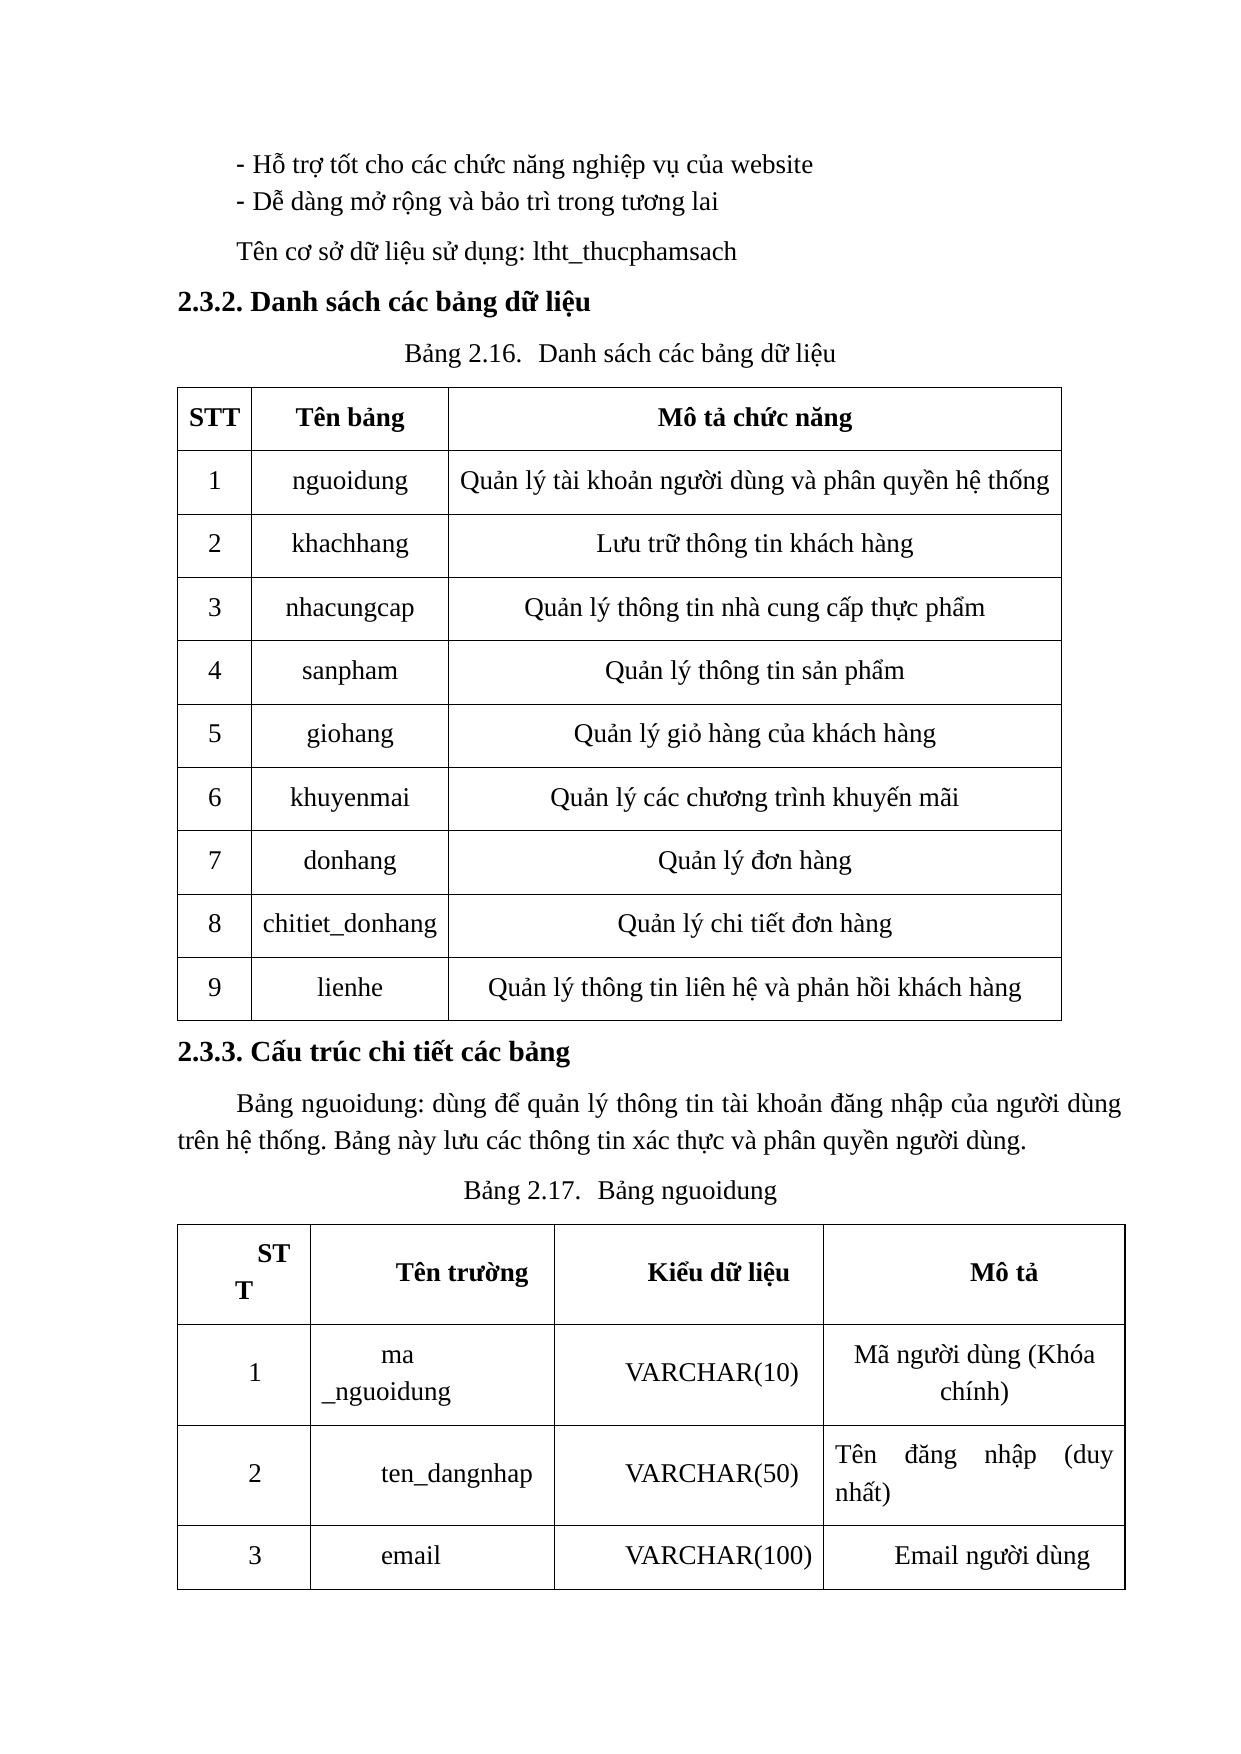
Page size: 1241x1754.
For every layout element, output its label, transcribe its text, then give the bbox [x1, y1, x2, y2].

table_header Tên trường [311, 1225, 554, 1324]
table_header STT [178, 1225, 310, 1324]
table_cell ten_dangnhap [311, 1426, 554, 1525]
table_cell 8 [178, 895, 251, 957]
table_cell Quản lý thông tin sản phẩm [449, 641, 1061, 704]
table_cell Email người dùng [824, 1526, 1124, 1589]
table_cell Mã người dùng (Khóa chính) [824, 1325, 1124, 1425]
table_cell 1 [178, 1325, 310, 1425]
list Dễ dàng mở rộng và bảo trì trong tương lai [177, 185, 1122, 216]
text Bảng nguoidung: dùng để quản lý thông tin tài khoản đăng nhập của người dùng trên hệ thống. Bảng này lưu các thông tin xác thực và phân quyền người dùng. [177, 1087, 1122, 1155]
table_header Kiểu dữ liệu [555, 1225, 823, 1324]
table_cell Quản lý thông tin liên hệ và phản hồi khách hàng [449, 958, 1061, 1020]
table_cell Quản lý chi tiết đơn hàng [449, 895, 1061, 957]
table_cell 5 [178, 705, 251, 767]
table_cell 2 [178, 1426, 310, 1525]
table_cell Quản lý thông tin nhà cung cấp thực phẩm [449, 578, 1061, 640]
table_cell email [311, 1526, 554, 1589]
table_cell 1 [178, 451, 251, 514]
table_header Mô tả chức năng [449, 388, 1061, 450]
table_cell donhang [252, 831, 448, 894]
table_cell Quản lý tài khoản người dùng và phân quyền hệ thống [449, 451, 1061, 514]
table_header STT [178, 388, 251, 450]
table_cell nhacungcap [252, 578, 448, 640]
table_cell 4 [178, 641, 251, 704]
table_cell khachhang [252, 515, 448, 577]
table_cell lienhe [252, 958, 448, 1020]
table_cell khuyenmai [252, 768, 448, 830]
subtitle 2.3.3. Cấu trúc chi tiết các bảng [177, 1034, 1122, 1067]
table_cell giohang [252, 705, 448, 767]
table_cell VARCHAR(10) [555, 1325, 823, 1425]
table_cell 9 [178, 958, 251, 1020]
table_cell 7 [178, 831, 251, 894]
list Hỗ trợ tốt cho các chức năng nghiệp vụ của website [177, 148, 1122, 179]
table_cell 3 [178, 578, 251, 640]
table_cell Lưu trữ thông tin khách hàng [449, 515, 1061, 577]
table_cell VARCHAR(50) [555, 1426, 823, 1525]
table_cell sanpham [252, 641, 448, 704]
list Danh sách các bảng dữ liệu [177, 337, 1122, 368]
subtitle 2.3.2. Danh sách các bảng dữ liệu [177, 284, 1122, 318]
list Bảng nguoidung [177, 1174, 1122, 1205]
table_cell 6 [178, 768, 251, 830]
table_cell ma_nguoidung [311, 1325, 554, 1425]
table_header Mô tả [824, 1225, 1124, 1324]
table_cell Quản lý đơn hàng [449, 831, 1061, 894]
table_cell Quản lý các chương trình khuyến mãi [449, 768, 1061, 830]
table_cell Quản lý giỏ hàng của khách hàng [449, 705, 1061, 767]
table_cell 3 [178, 1526, 310, 1589]
table_cell Tên đăng nhập (duy nhất) [824, 1426, 1124, 1525]
table_cell 2 [178, 515, 251, 577]
text Tên cơ sở dữ liệu sử dụng: ltht_thucphamsach [177, 235, 1122, 266]
table_header Tên bảng [252, 388, 448, 450]
table_cell nguoidung [252, 451, 448, 514]
table_cell chitiet_donhang [252, 895, 448, 957]
table_cell VARCHAR(100) [555, 1526, 823, 1589]
